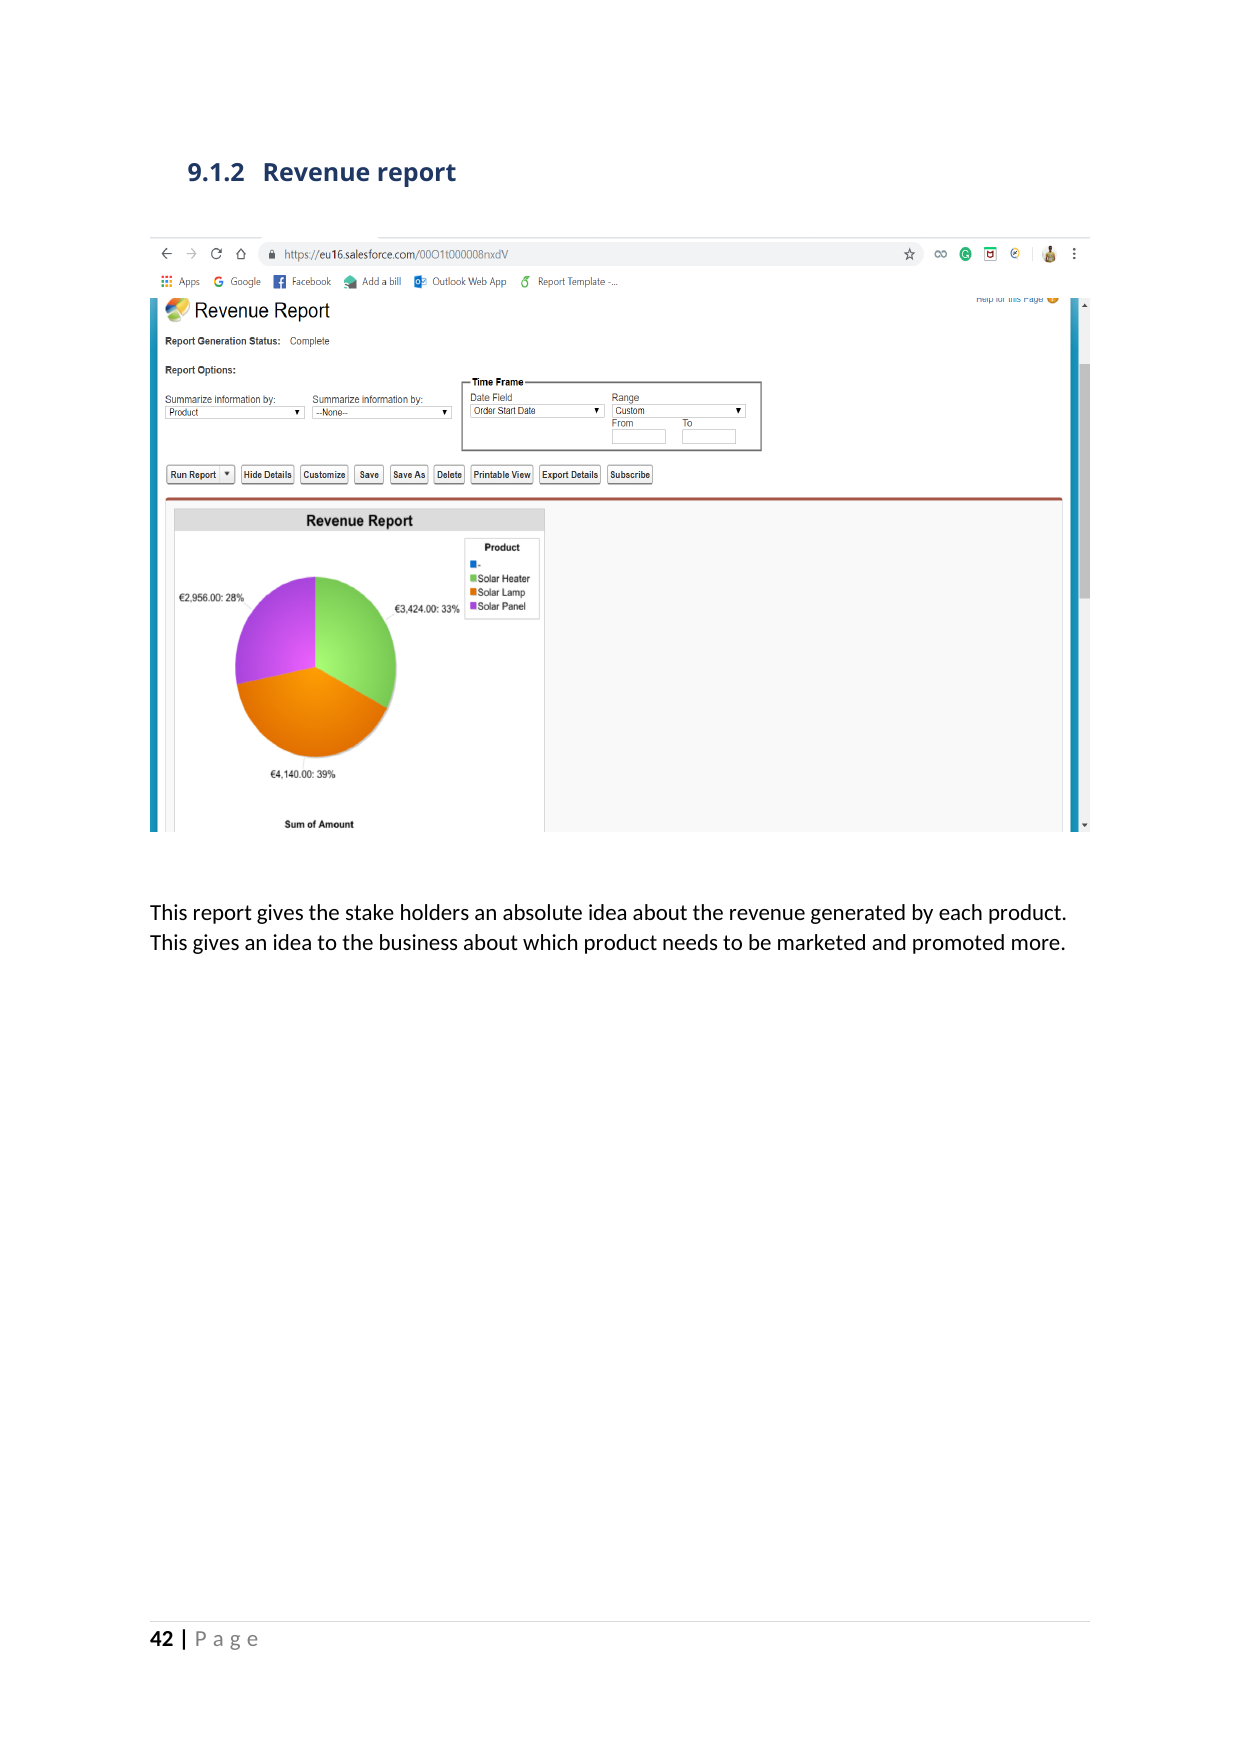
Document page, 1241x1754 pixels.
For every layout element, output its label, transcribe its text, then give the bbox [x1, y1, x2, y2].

picture [150, 237, 1091, 832]
subtitle Revenue report [187, 154, 1090, 188]
text This report gives the stake holders an absolute idea about the revenue generated by each product. This gives an idea to the business about which product needs to be marketed and promoted more. [150, 898, 1090, 956]
